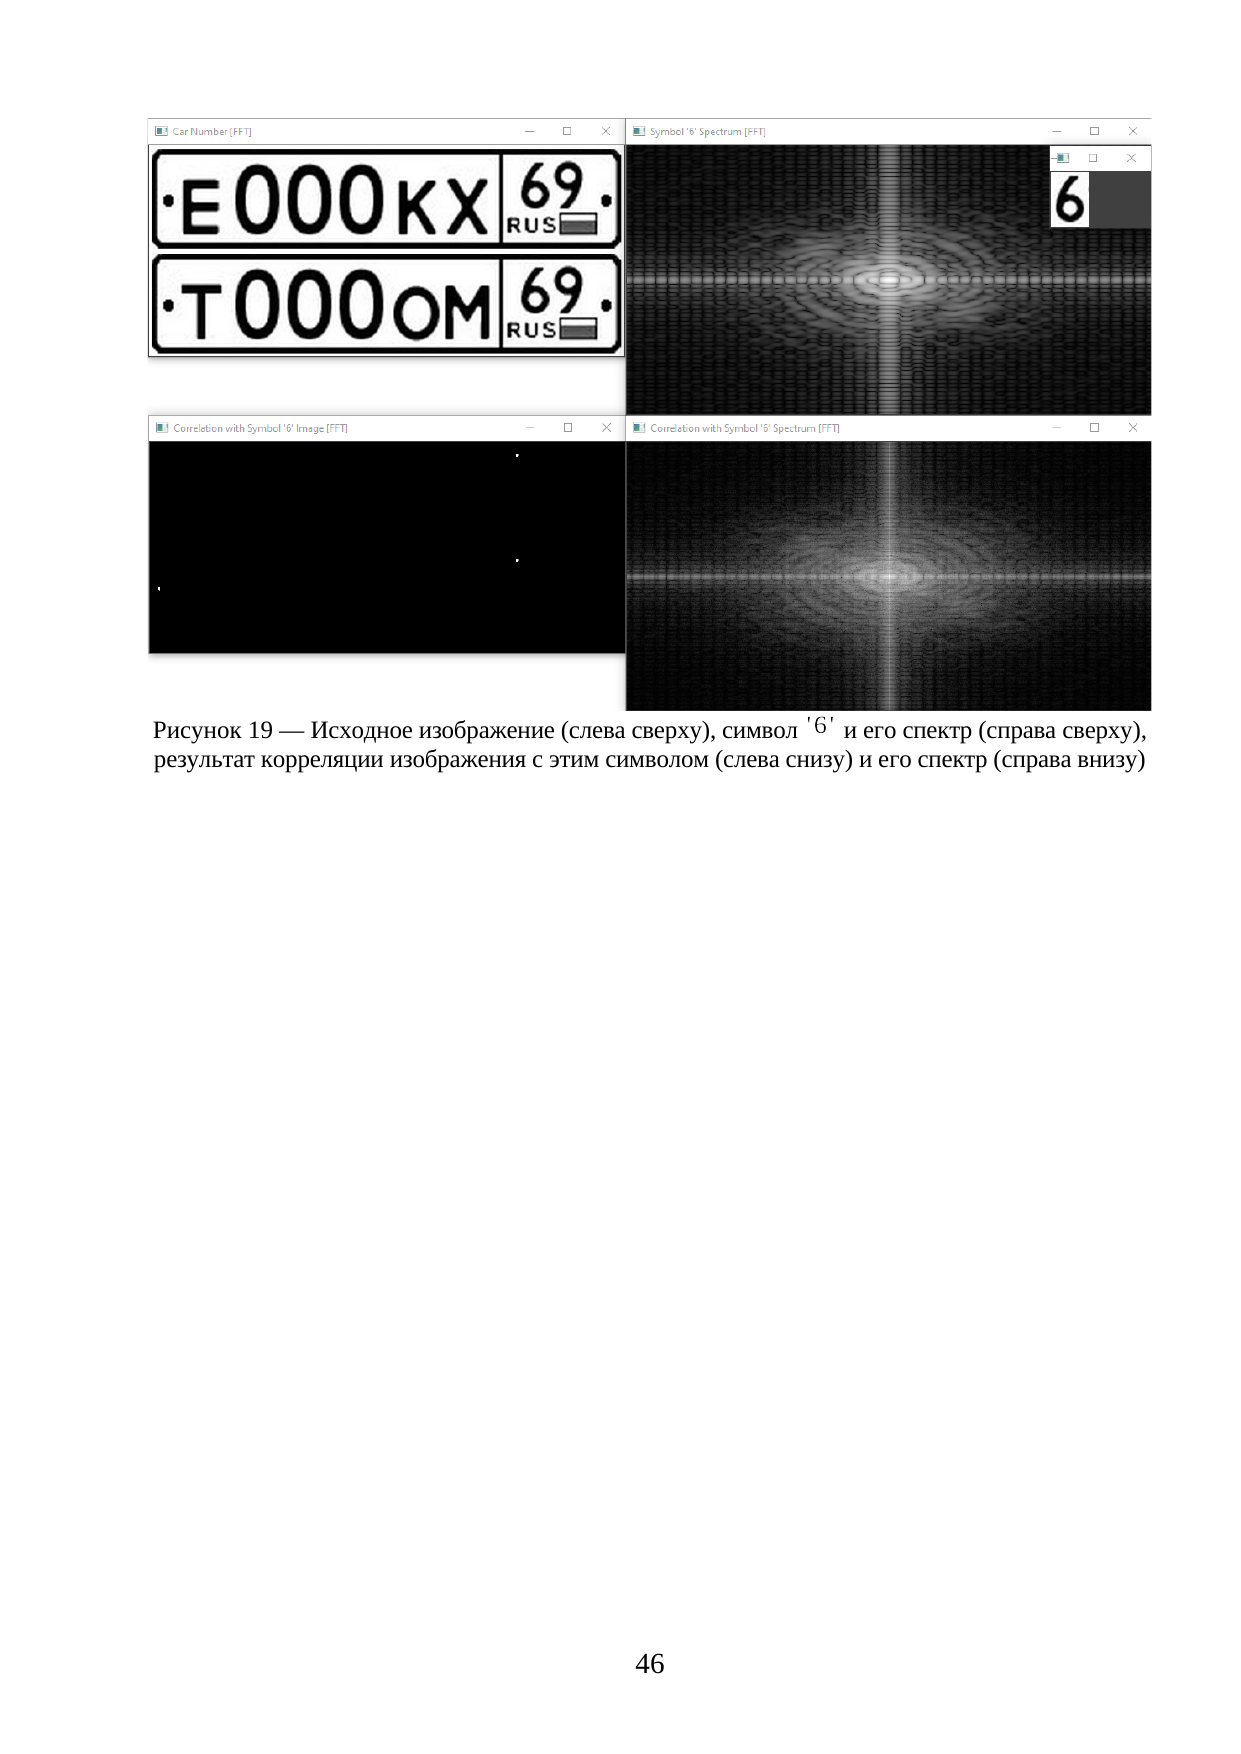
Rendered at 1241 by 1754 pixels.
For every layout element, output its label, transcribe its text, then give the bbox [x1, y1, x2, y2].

picture [147, 118, 1152, 711]
